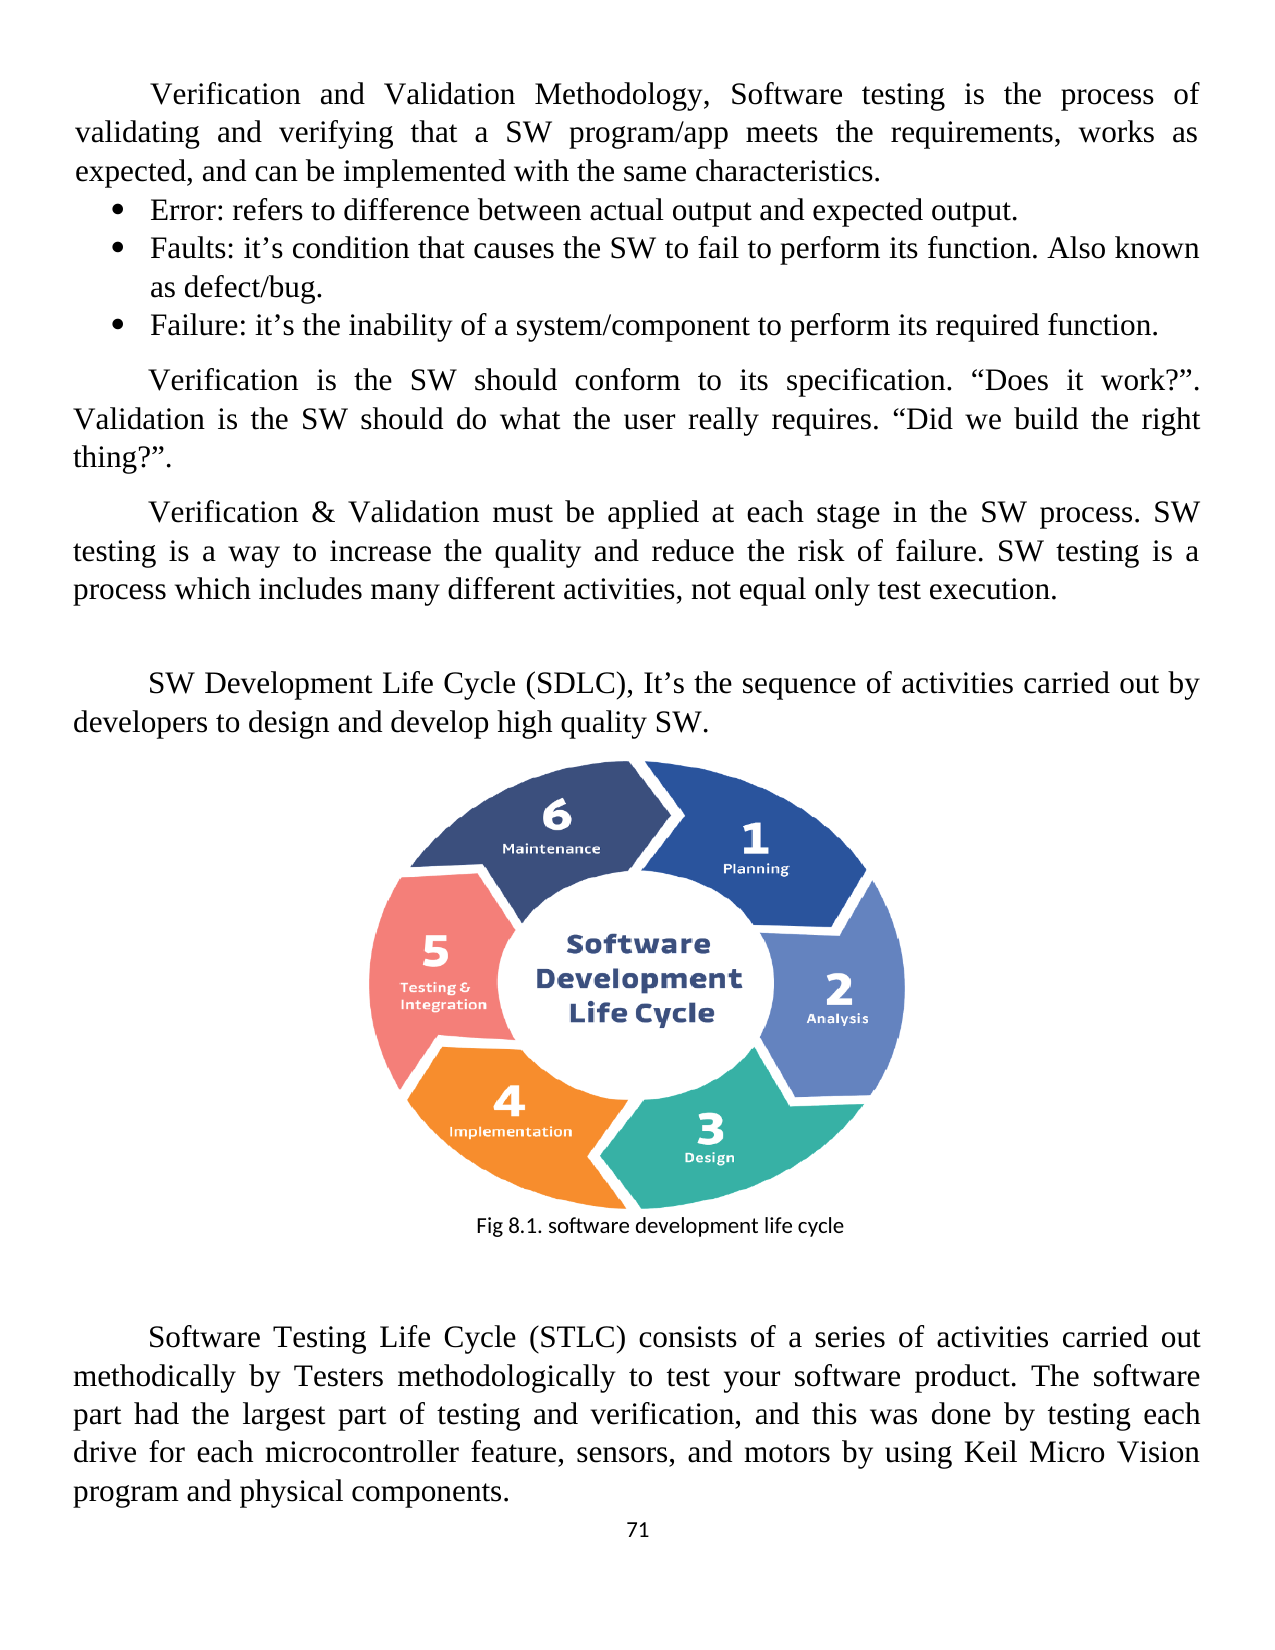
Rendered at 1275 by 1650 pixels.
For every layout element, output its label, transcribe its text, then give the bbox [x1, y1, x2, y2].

list Failure: it’s the inability of a system/component to perform its required function. [112, 307, 1202, 342]
list Error: refers to difference between actual output and expected output. [112, 191, 1202, 227]
text SW Development Life Cycle (SDLC), It’s the sequence of activities carried out by developers to design and develop high quality SW. [73, 664, 1202, 739]
list Faults: it’s condition that causes the SW to fail to perform its function. Also known as defect/bug. [112, 230, 1202, 304]
text Fig 8.1. software development life cycle [73, 1212, 1202, 1240]
picture [364, 757, 911, 1210]
text Verification is the SW should conform to its specification. “Does it work?”. Validation is the SW should do what the user really requires. “Did we build the right thing?”. [73, 362, 1202, 474]
text Software Testing Life Cycle (STLC) consists of a series of activities carried out methodically by Testers methodologically to test your software product. The software part had the largest part of testing and verification, and this was done by testing each drive for each microcontroller feature, sensors, and motors by using Keil Micro Vision program and physical components. [73, 1318, 1202, 1508]
text Verification and Validation Methodology, Software testing is the process of validating and verifying that a SW program/app meets the requirements, works as expected, and can be implemented with the same characteristics. [75, 75, 1200, 188]
text Verification & Validation must be applied at each stage in the SW process. SW testing is a way to increase the quality and reduce the risk of failure. SW testing is a process which includes many different activities, not equal only test execution. [73, 494, 1202, 606]
